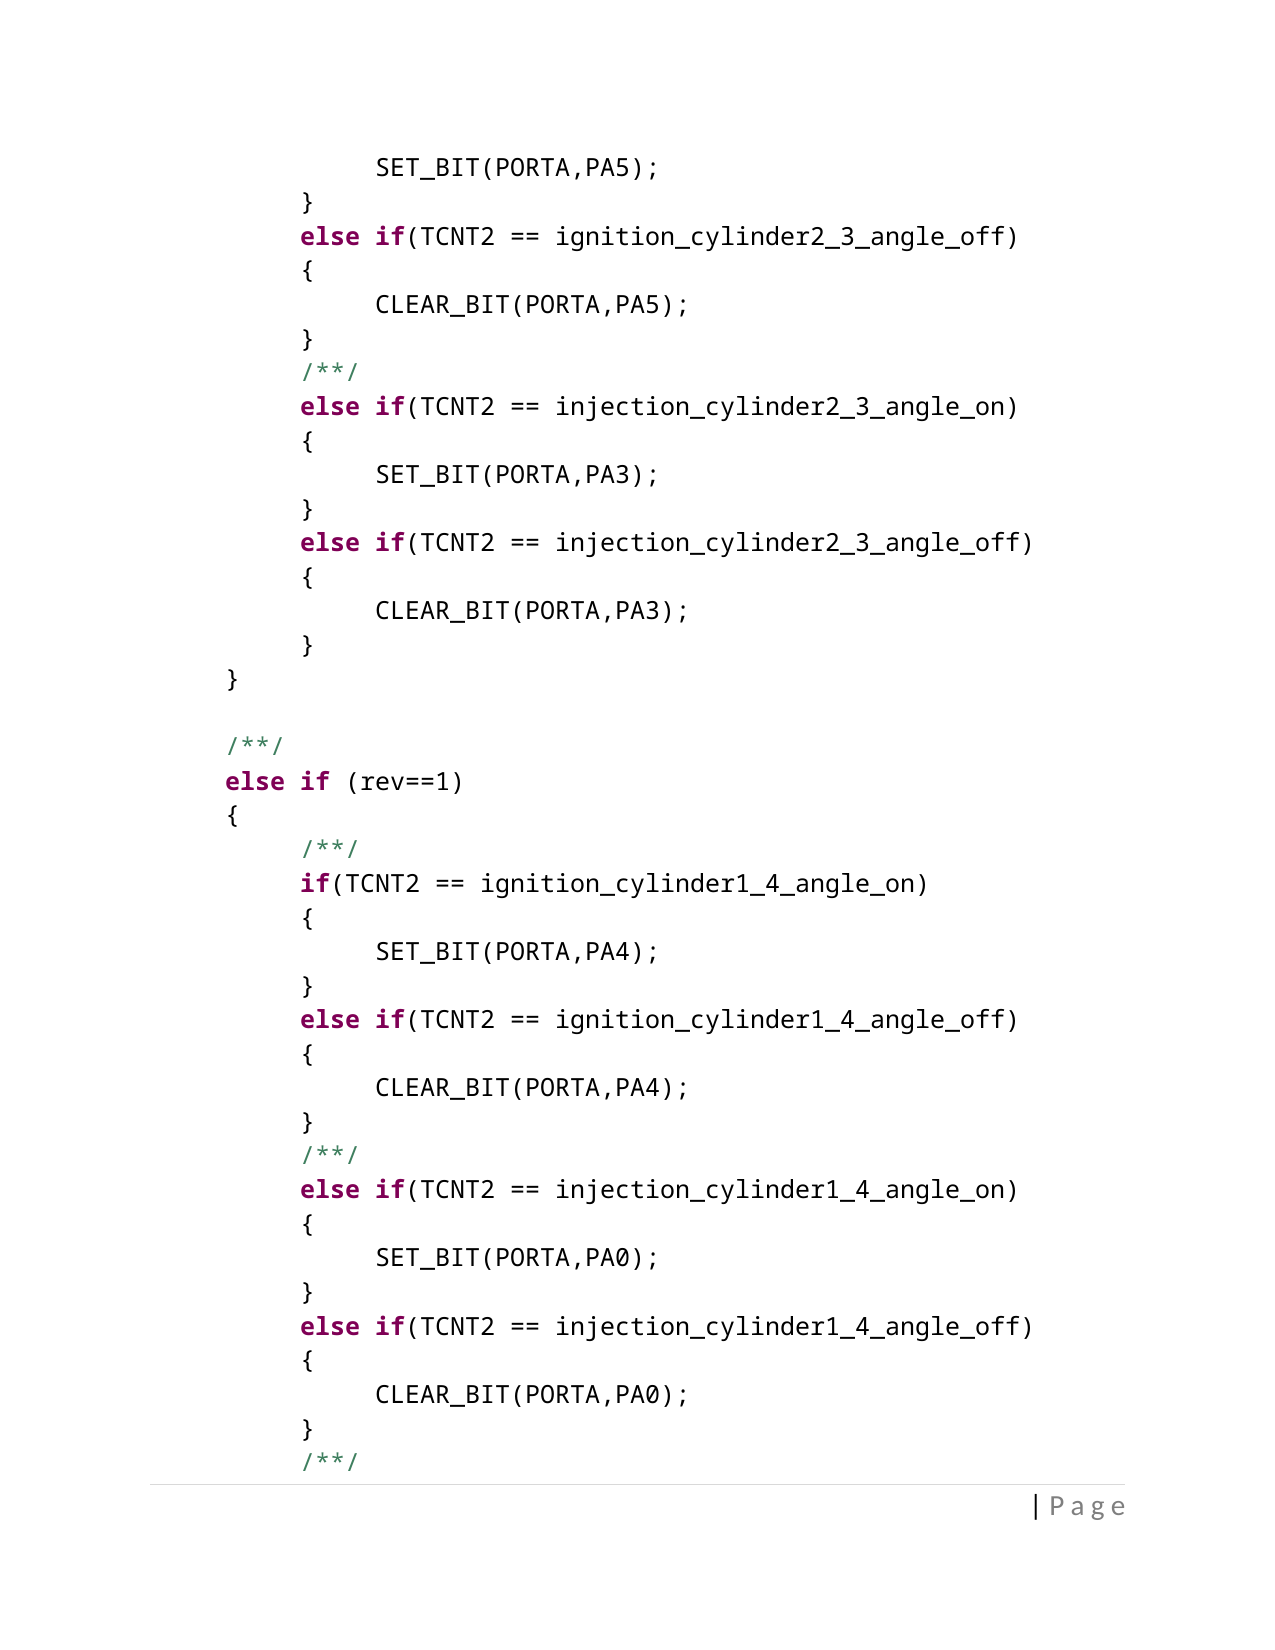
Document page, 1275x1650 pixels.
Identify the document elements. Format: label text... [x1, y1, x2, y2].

text else if(TCNT2 == injection_cylinder2_3_angle_on) [91, 388, 1184, 422]
text CLEAR_BIT(PORTA,PA4); [91, 1070, 1184, 1104]
text } [91, 320, 1184, 354]
text } [91, 1274, 1184, 1308]
text CLEAR_BIT(PORTA,PA5); [91, 286, 1184, 320]
text else if(TCNT2 == injection_cylinder1_4_angle_on) [91, 1172, 1184, 1206]
text else if(TCNT2 == injection_cylinder1_4_angle_off) [91, 1308, 1184, 1342]
text { [91, 559, 1184, 593]
text { [91, 252, 1184, 286]
text { [91, 422, 1184, 457]
text CLEAR_BIT(PORTA,PA3); [91, 593, 1184, 627]
text } [91, 491, 1184, 525]
text { [91, 899, 1184, 933]
text /**/ [91, 831, 1184, 865]
text SET_BIT(PORTA,PA3); [91, 457, 1184, 491]
text /**/ [91, 354, 1184, 388]
text else if(TCNT2 == ignition_cylinder1_4_angle_off) [91, 1002, 1184, 1036]
text { [91, 797, 1184, 831]
text SET_BIT(PORTA,PA4); [91, 933, 1184, 967]
text } [91, 184, 1184, 218]
text } [91, 967, 1184, 1002]
text else if (rev==1) [91, 763, 1184, 797]
text else if(TCNT2 == injection_cylinder2_3_angle_off) [91, 525, 1184, 559]
text } [91, 627, 1184, 661]
text { [91, 1206, 1184, 1240]
text { [91, 1342, 1184, 1376]
text /**/ [91, 729, 1184, 763]
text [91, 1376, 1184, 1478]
text if(TCNT2 == ignition_cylinder1_4_angle_on) [91, 865, 1184, 899]
text else if(TCNT2 == ignition_cylinder2_3_angle_off) [91, 218, 1184, 252]
text /**/ [91, 1138, 1184, 1172]
text { [91, 1036, 1184, 1070]
text SET_BIT(PORTA,PA5); [91, 150, 1184, 184]
text } [91, 661, 1184, 695]
text } [91, 1104, 1184, 1138]
text SET_BIT(PORTA,PA0); [91, 1240, 1184, 1274]
